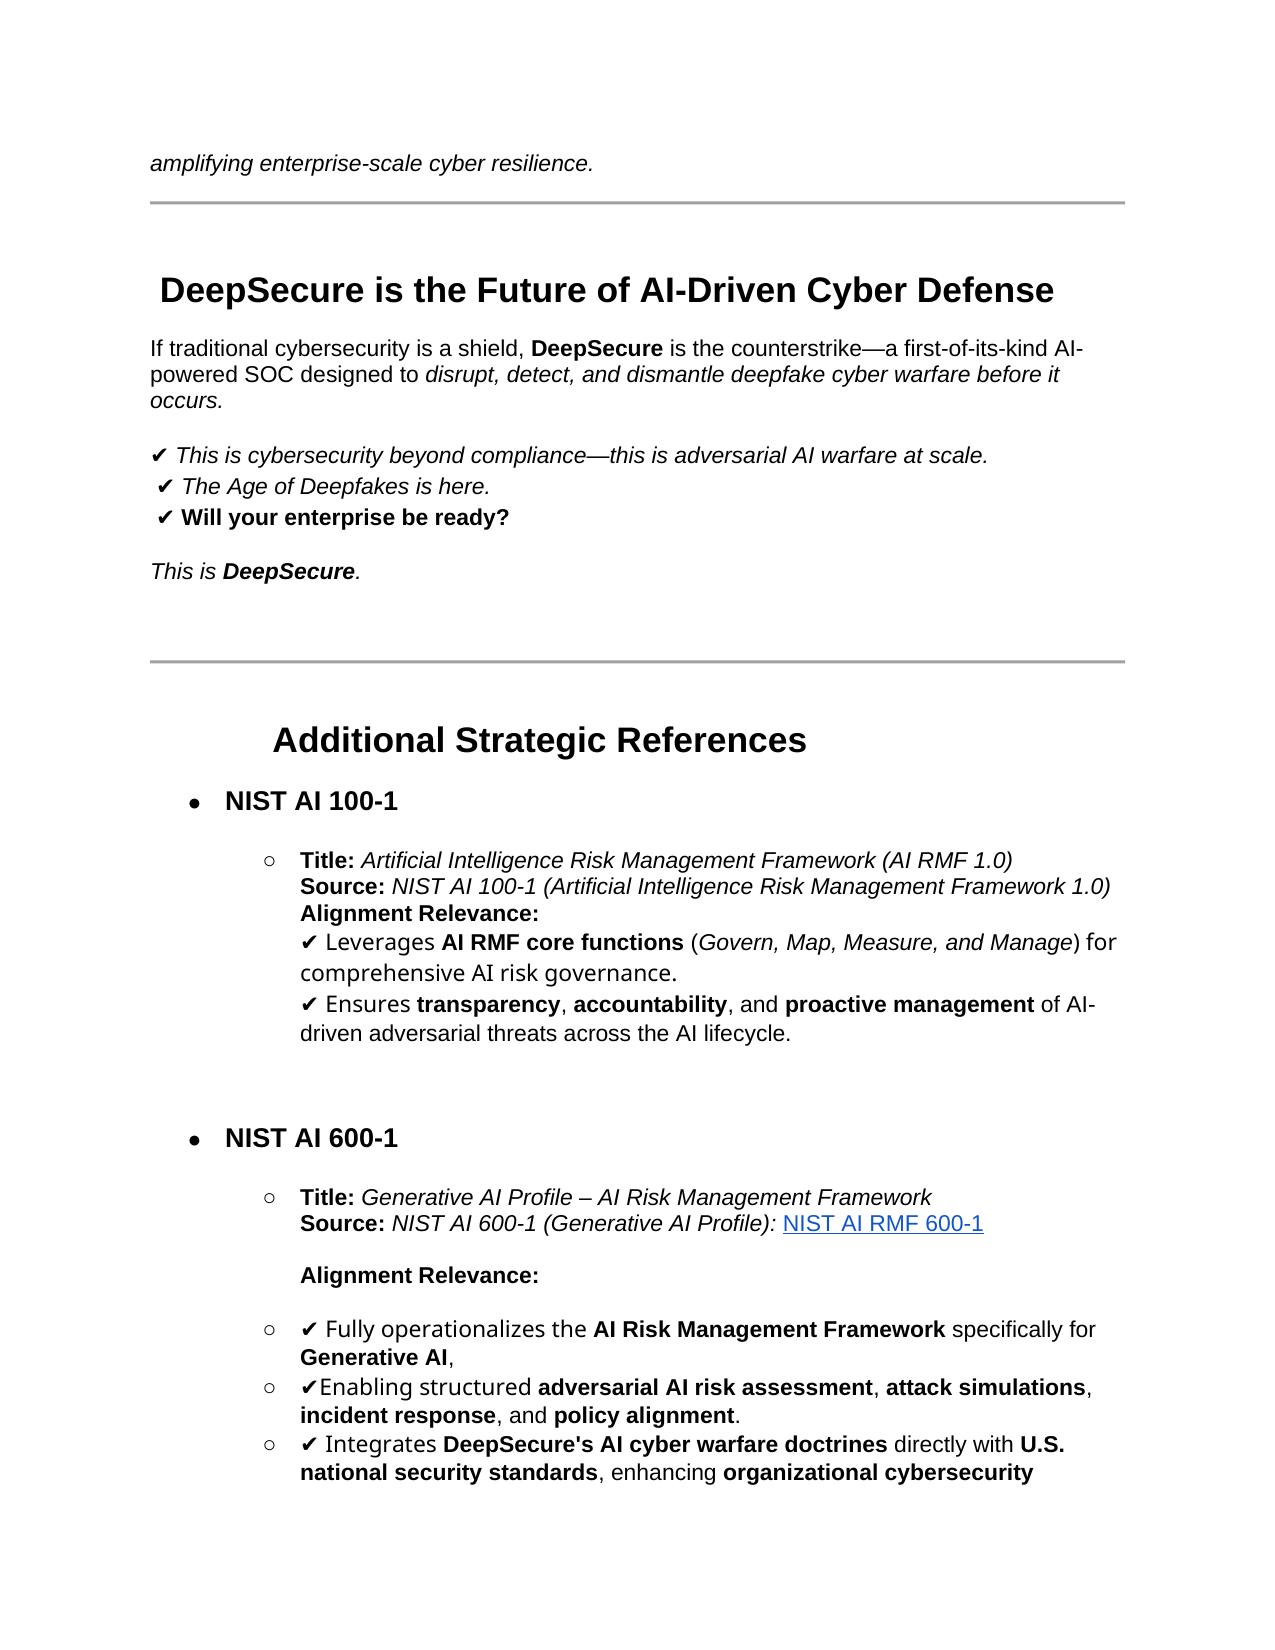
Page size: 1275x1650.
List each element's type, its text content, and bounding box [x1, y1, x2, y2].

subtitle Additional Strategic References [262, 720, 1125, 760]
list NIST AI 100-1 [187, 785, 1125, 847]
list Title: Artificial Intelligence Risk Management Framework (AI RMF 1.0) Source: NIST AI 100-1 (Artificial Intelligence Risk Management Framework 1.0) Alignment Relevance: ✔ Leverages AI RMF core functions (Govern, Map, Measure, and Manage) for comprehensive AI risk governance. ✔ Ensures transparency, accountability, and proactive management of AI-driven adversarial threats across the AI lifecycle. [262, 847, 1125, 1046]
text If traditional cybersecurity is a shield, DeepSecure is the counterstrike—a first-of-its-kind AI-powered SOC designed to disrupt, detect, and dismantle deepfake cyber warfare before it occurs. [150, 335, 1125, 414]
list ✔ Fully operationalizes the AI Risk Management Framework specifically for Generative AI, [262, 1313, 1125, 1371]
subtitle DeepSecure is the Future of AI-Driven Cyber Defense [150, 269, 1125, 310]
list Title: Generative AI Profile – AI Risk Management Framework Source: NIST AI 600-1 (Generative AI Profile): NIST AI RMF 600-1 [262, 1184, 1125, 1237]
text ✔ This is cybersecurity beyond compliance—this is adversarial AI warfare at scale. ✔ The Age of Deepfakes is here. ✔ Will your enterprise be ready? [150, 439, 1125, 533]
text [150, 150, 1125, 176]
text Alignment Relevance: [300, 1262, 1125, 1288]
list NIST AI 600-1 [187, 1122, 1125, 1184]
list ✔Enabling structured adversarial AI risk assessment, attack simulations, incident response, and policy alignment. [262, 1371, 1125, 1428]
text This is DeepSecure. [150, 558, 1125, 584]
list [262, 1428, 1125, 1486]
